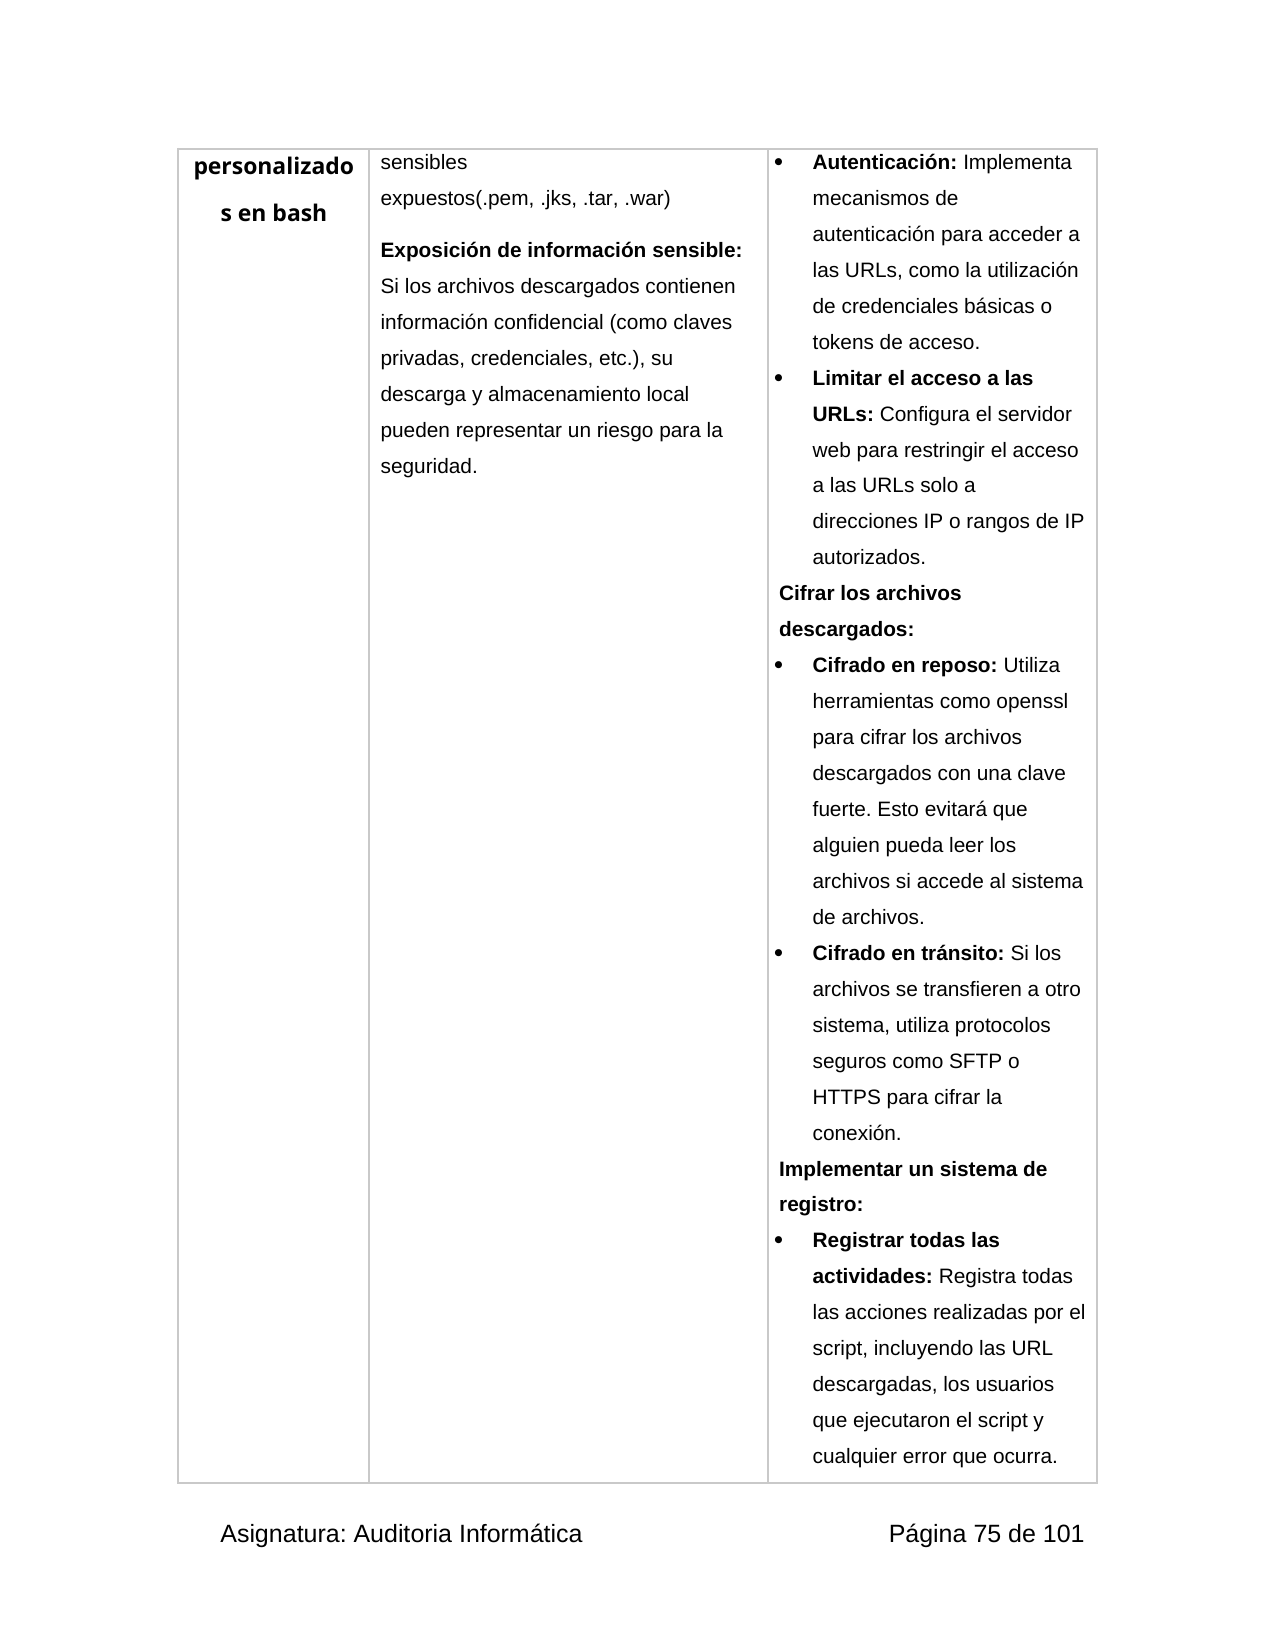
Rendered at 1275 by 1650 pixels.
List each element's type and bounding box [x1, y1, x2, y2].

table_cell [370, 150, 767, 1482]
table_cell [769, 150, 1096, 1482]
table_cell [179, 150, 368, 1482]
